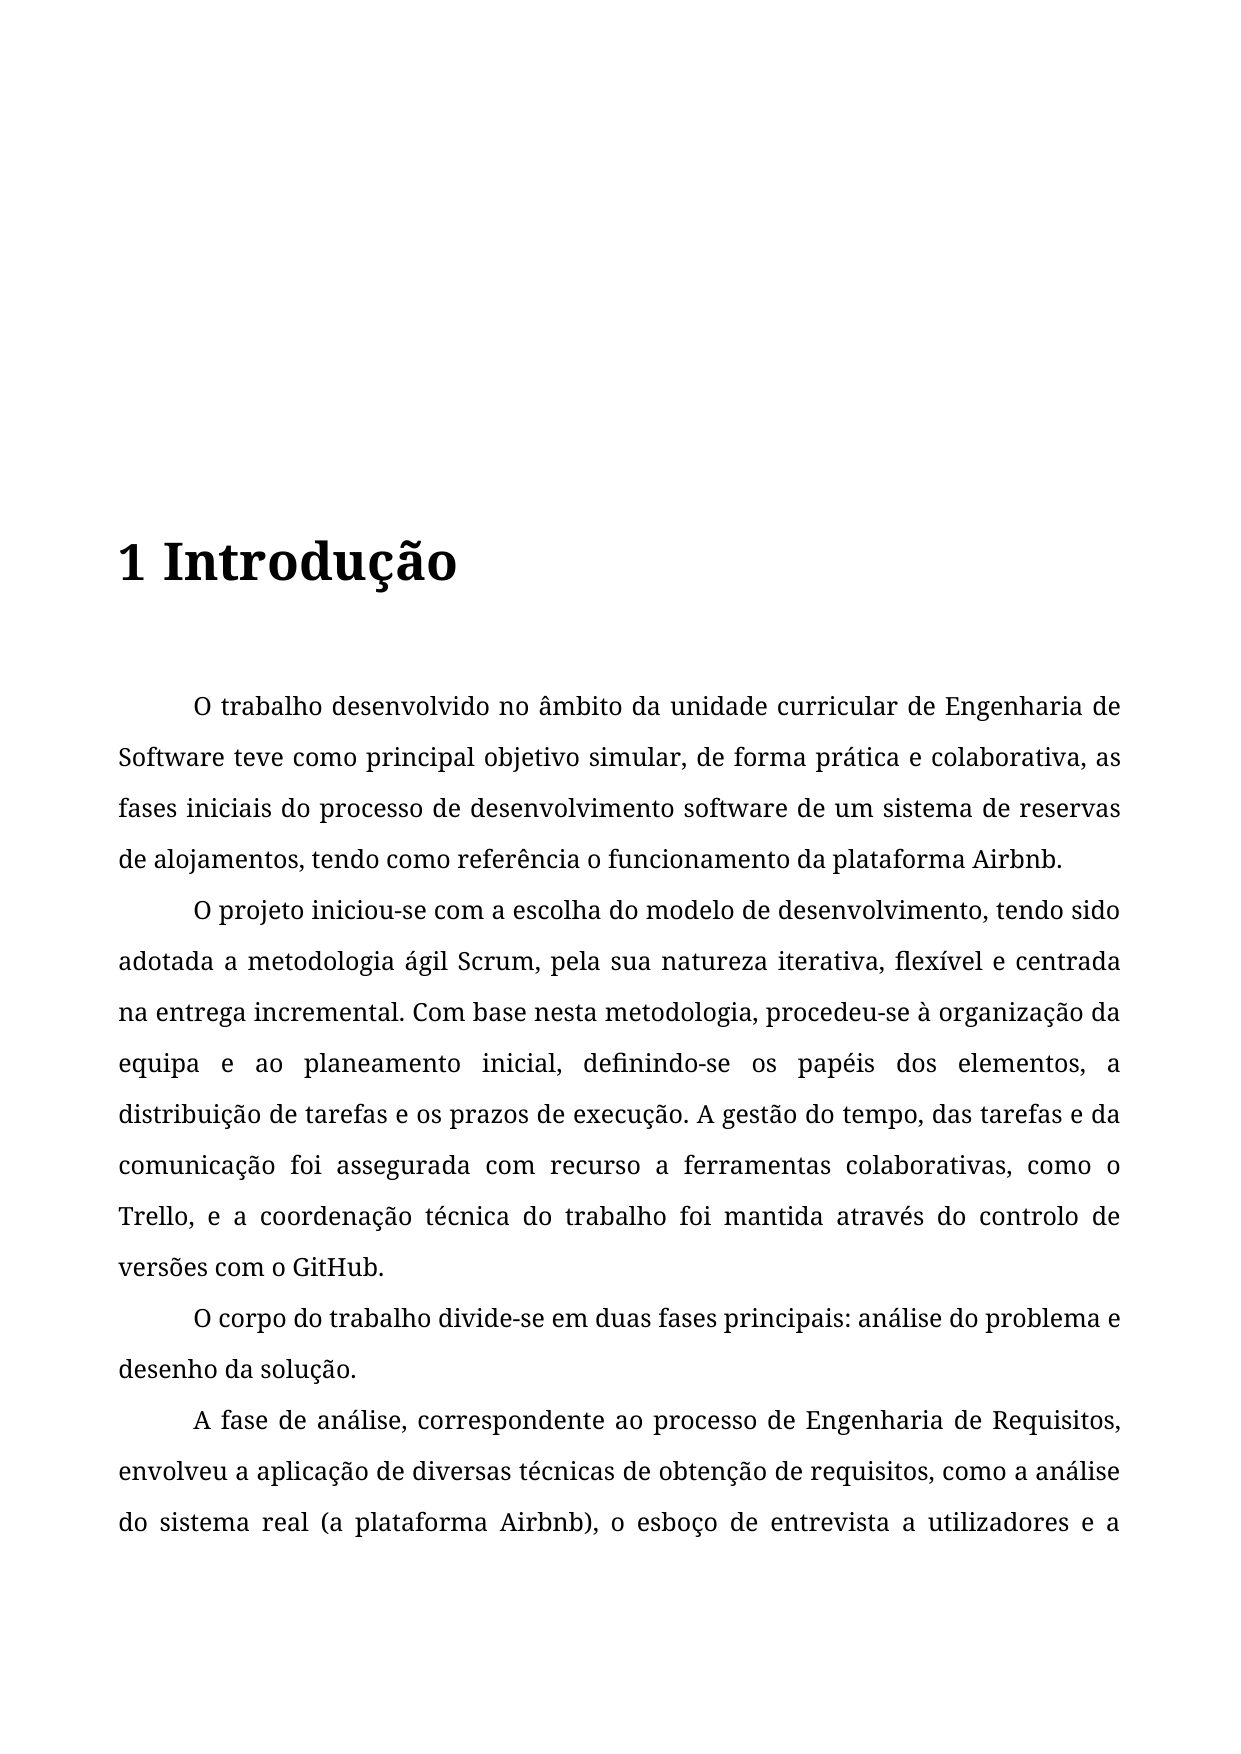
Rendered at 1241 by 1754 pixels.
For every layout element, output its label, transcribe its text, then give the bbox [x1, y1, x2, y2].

subtitle Introdução [118, 525, 1122, 596]
text O trabalho desenvolvido no âmbito da unidade curricular de Engenharia de Software teve como principal objetivo simular, de forma prática e colaborativa, as fases iniciais do processo de desenvolvimento software de um sistema de reservas de alojamentos, tendo como referência o funcionamento da plataforma Airbnb. [118, 688, 1122, 876]
text O projeto iniciou-se com a escolha do modelo de desenvolvimento, tendo sido adotada a metodologia ágil Scrum, pela sua natureza iterativa, flexível e centrada na entrega incremental. Com base nesta metodologia, procedeu-se à organização da equipa e ao planeamento inicial, definindo-se os papéis dos elementos, a distribuição de tarefas e os prazos de execução. A gestão do tempo, das tarefas e da comunicação foi assegurada com recurso a ferramentas colaborativas, como o Trello, e a coordenação técnica do trabalho foi mantida através do controlo de versões com o GitHub. [118, 892, 1122, 1284]
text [118, 1403, 1122, 1539]
text O corpo do trabalho divide-se em duas fases principais: análise do problema e desenho da solução. [118, 1301, 1122, 1386]
